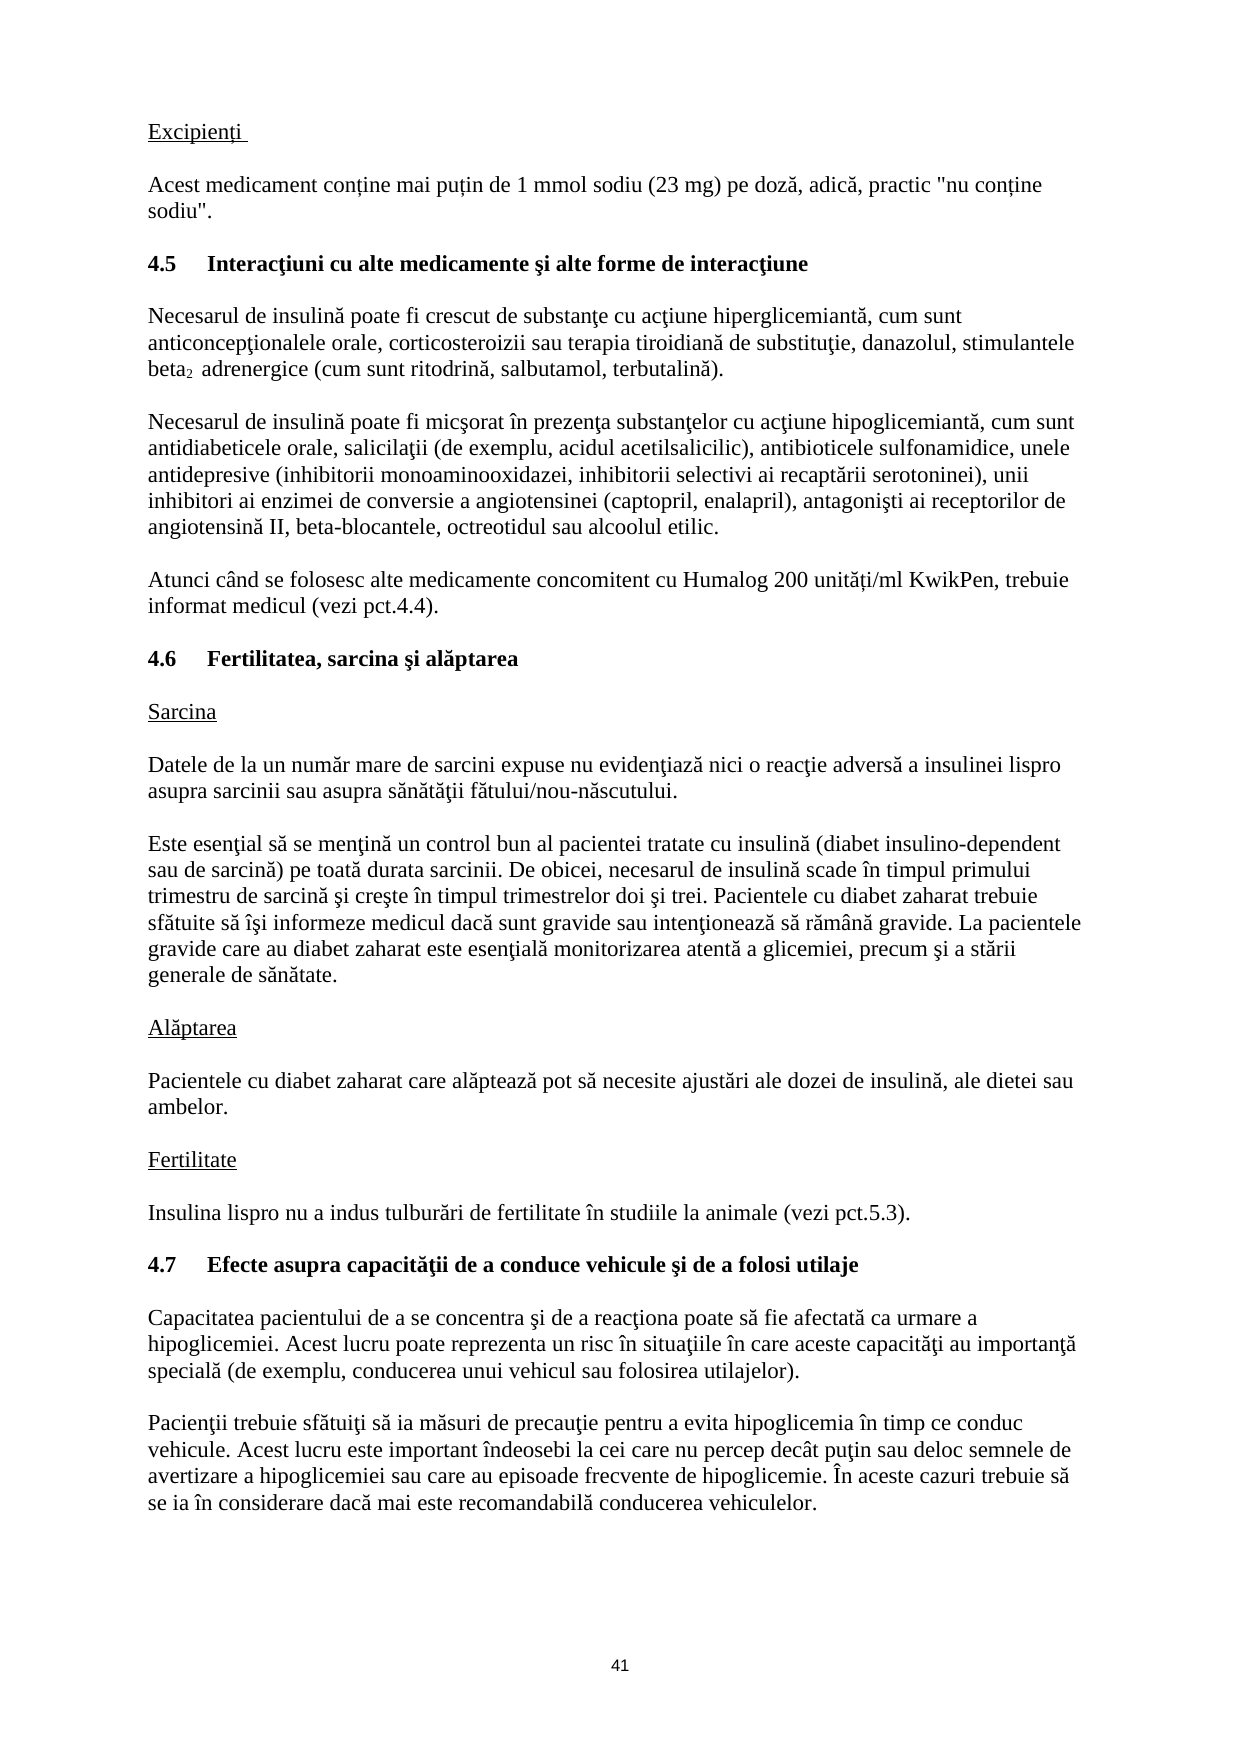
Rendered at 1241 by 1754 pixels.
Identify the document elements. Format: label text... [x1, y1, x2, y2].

text Fertilitate [148, 1146, 1092, 1172]
text Capacitatea pacientului de a se concentra şi de a reacţiona poate să fie afectată ca urmare a hipoglicemiei. Acest lucru poate reprezenta un risc în situaţiile în care aceste capacităţi au importanţă specială (de exemplu, conducerea unui vehicul sau folosirea utilajelor). [148, 1304, 1092, 1383]
text 4.6 Fertilitatea, sarcina şi alăptarea [148, 645, 1091, 672]
text 4.7 Efecte asupra capacităţii de a conduce vehicule şi de a folosi utilaje [148, 1251, 1091, 1278]
text Pacientele cu diabet zaharat care alăptează pot să necesite ajustări ale dozei de insulină, ale dietei sau ambelor. [148, 1067, 1092, 1119]
text Necesarul de insulină poate fi micşorat în prezenţa substanţelor cu acţiune hipoglicemiantă, cum sunt antidiabeticele orale, salicilaţii (de exemplu, acidul acetilsalicilic), antibioticele sulfonamidice, unele antidepresive (inhibitorii monoaminooxidazei, inhibitorii selectivi ai recaptării serotoninei), unii inhibitori ai enzimei de conversie a angiotensinei (captopril, enalapril), antagonişti ai receptorilor de angiotensină II, beta-blocantele, octreotidul sau alcoolul etilic. [148, 408, 1092, 540]
text Sarcina [148, 698, 1092, 724]
text 4.5 Interacţiuni cu alte medicamente şi alte forme de interacţiune [148, 250, 1091, 276]
text Pacienţii trebuie sfătuiţi să ia măsuri de precauţie pentru a evita hipoglicemia în timp ce conduc vehicule. Acest lucru este important îndeosebi la cei care nu percep decât puţin sau deloc semnele de avertizare a hipoglicemiei sau care au episoade frecvente de hipoglicemie. În aceste cazuri trebuie să se ia în considerare dacă mai este recomandabilă conducerea vehiculelor. [148, 1409, 1092, 1515]
text Datele de la un număr mare de sarcini expuse nu evidenţiază nici o reacţie adversă a insulinei lispro asupra sarcinii sau asupra sănătăţii fătului/nou-născutului. [148, 751, 1092, 803]
text Atunci când se folosesc alte medicamente concomitent cu Humalog 200 unități/ml KwikPen, trebuie informat medicul (vezi pct.4.4). [148, 566, 1091, 619]
text Insulina lispro nu a indus tulburări de fertilitate în studiile la animale (vezi pct.5.3). [148, 1199, 1092, 1225]
text Necesarul de insulină poate fi crescut de substanţe cu acţiune hiperglicemiantă, cum sunt anticoncepţionalele orale, corticosteroizii sau terapia tiroidiană de substituţie, danazolul, stimulantele beta2 adrenergice (cum sunt ritodrină, salbutamol, terbutalină). [148, 303, 1092, 382]
text Alăptarea [148, 1014, 1092, 1041]
text Este esenţial să se menţină un control bun al pacientei tratate cu insulină (diabet insulino-dependent sau de sarcină) pe toată durata sarcinii. De obicei, necesarul de insulină scade în timpul primului trimestru de sarcină şi creşte în timpul trimestrelor doi şi trei. Pacientele cu diabet zaharat trebuie sfătuite să îşi informeze medicul dacă sunt gravide sau intenţionează să rămână gravide. La pacientele gravide care au diabet zaharat este esenţială monitorizarea atentă a glicemiei, precum şi a stării generale de sănătate. [148, 830, 1092, 988]
text Excipienți [148, 118, 1092, 144]
text Acest medicament conține mai puțin de 1 mmol sodiu (23 mg) pe doză, adică, practic "nu conține sodiu". [148, 171, 1092, 223]
